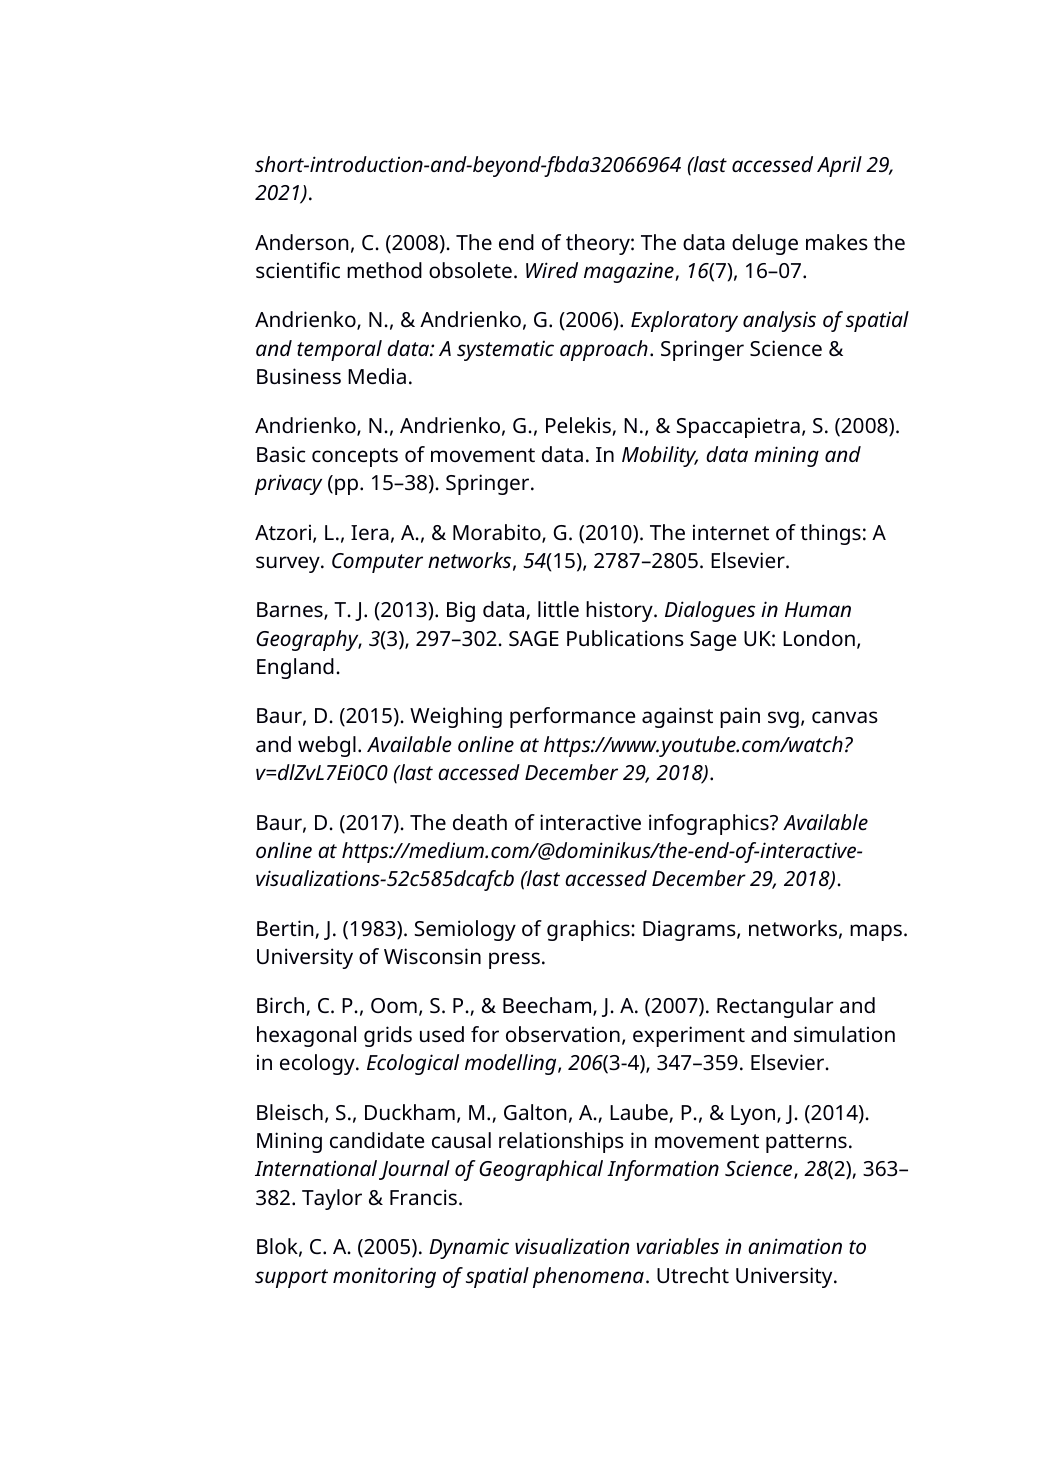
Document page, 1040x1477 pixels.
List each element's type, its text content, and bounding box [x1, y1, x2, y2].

text Barnes, T. J. (2013). Big data, little history. Dialogues in Human Geography, 3(3), 297–302. SAGE Publications Sage UK: London, England. [255, 595, 910, 681]
text Andrienko, N., Andrienko, G., Pelekis, N., & Spaccapietra, S. (2008). Basic concepts of movement data. In Mobility, data mining and privacy (pp. 15–38). Springer. [255, 412, 910, 497]
text Bertin, J. (1983). Semiology of graphics: Diagrams, networks, maps. University of Wisconsin press. [255, 914, 910, 971]
text Andrienko, N., & Andrienko, G. (2006). Exploratory analysis of spatial and temporal data: A systematic approach. Springer Science & Business Media. [255, 305, 910, 391]
text Baur, D. (2017). The death of interactive infographics? Available online at https://medium.com/@dominikus/the-end-of-interactive-visualizations-52c585dcafcb (last accessed December 29, 2018). [255, 808, 910, 893]
text Anderson, C. (2008). The end of theory: The data deluge makes the scientific method obsolete. Wired magazine, 16(7), 16–07. [255, 228, 910, 284]
text Bleisch, S., Duckham, M., Galton, A., Laube, P., & Lyon, J. (2014). Mining candidate causal relationships in movement patterns. International Journal of Geographical Information Science, 28(2), 363–382. Taylor & Francis. [255, 1098, 910, 1211]
text Baur, D. (2015). Weighing performance against pain svg, canvas and webgl. Available online at https://www.youtube.com/watch?v=dlZvL7Ei0C0 (last accessed December 29, 2018). [255, 702, 910, 787]
text Birch, C. P., Oom, S. P., & Beecham, J. A. (2007). Rectangular and hexagonal grids used for observation, experiment and simulation in ecology. Ecological modelling, 206(3-4), 347–359. Elsevier. [255, 992, 910, 1077]
text Blok, C. A. (2005). Dynamic visualization variables in animation to support monitoring of spatial phenomena. Utrecht University. [255, 1232, 910, 1289]
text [255, 150, 910, 207]
text Atzori, L., Iera, A., & Morabito, G. (2010). The internet of things: A survey. Computer networks, 54(15), 2787–2805. Elsevier. [255, 518, 910, 574]
